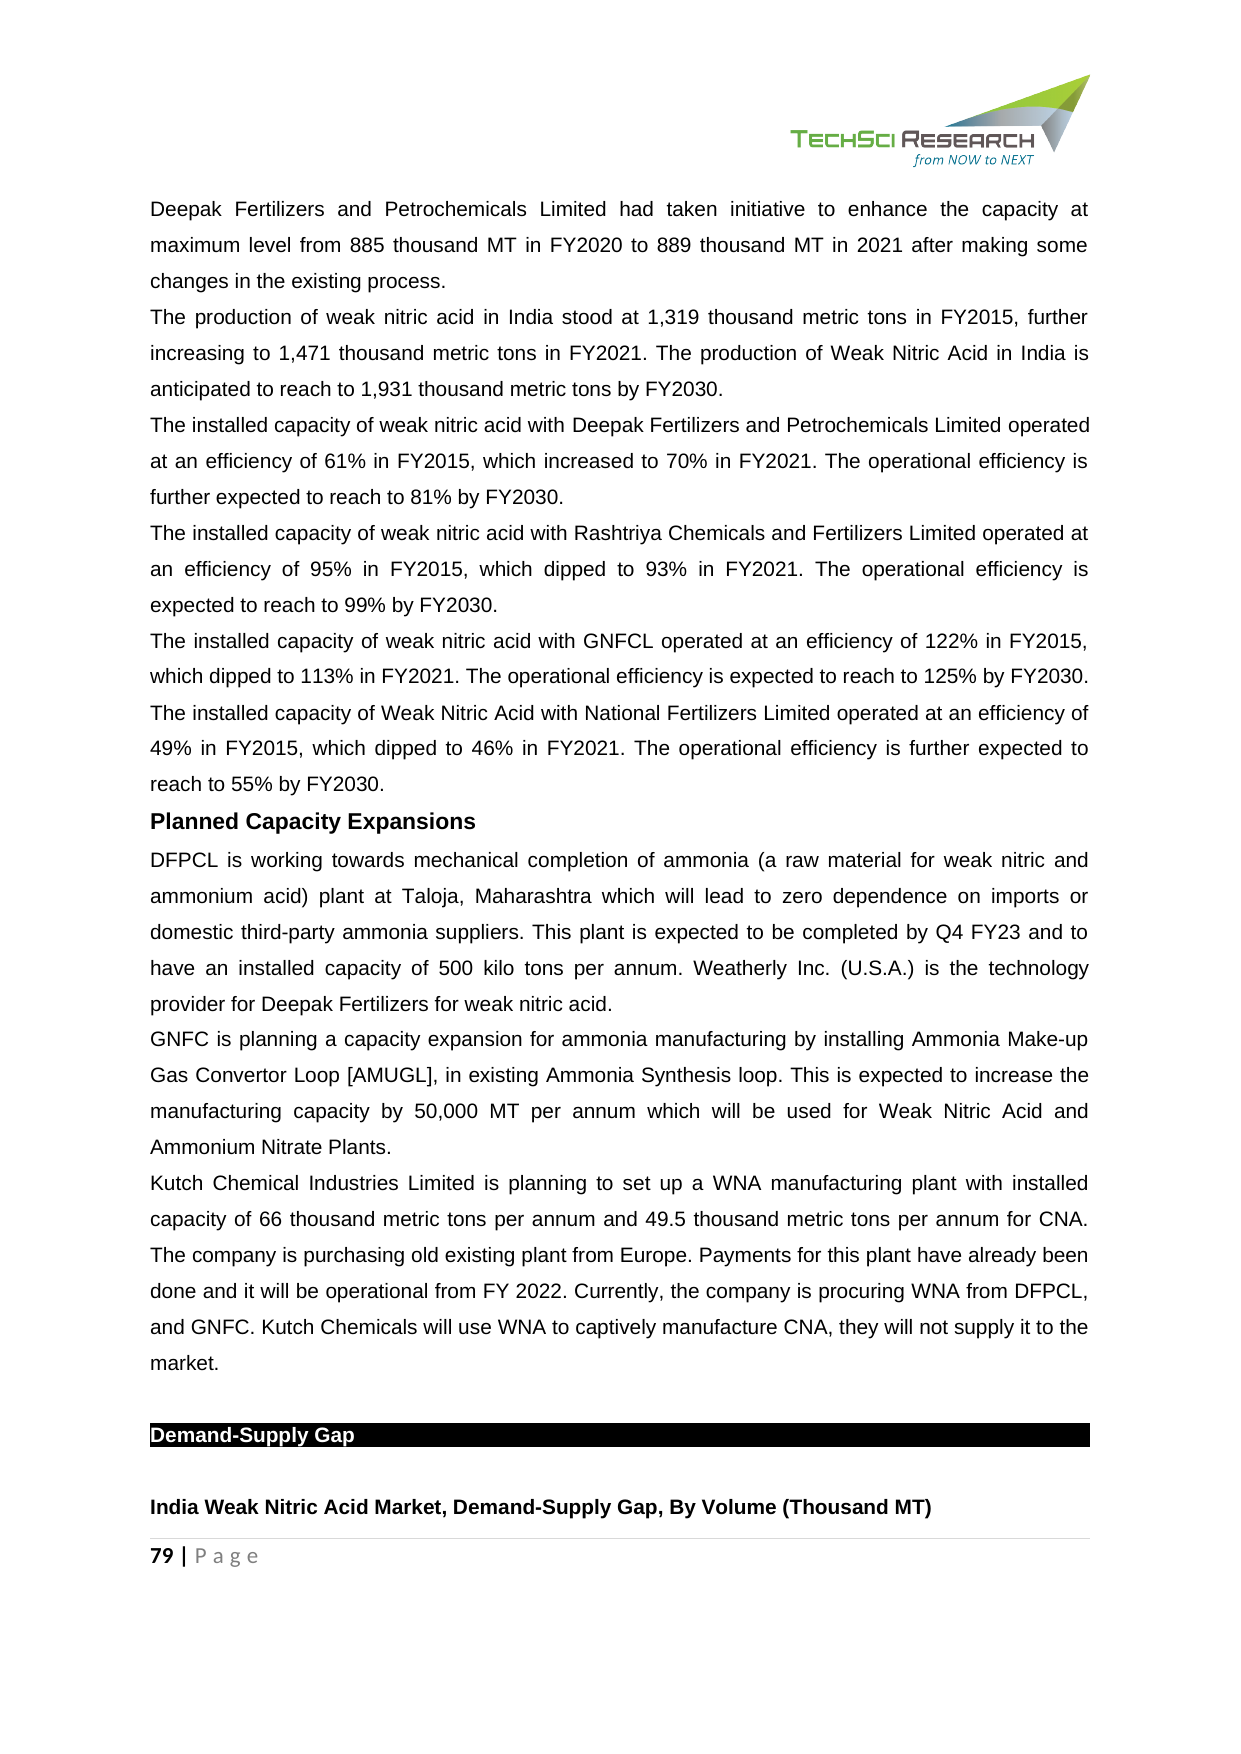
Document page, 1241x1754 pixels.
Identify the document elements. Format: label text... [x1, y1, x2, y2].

text Demand-Supply Gap [150, 1423, 1090, 1447]
text GNFC is planning a capacity expansion for ammonia manufacturing by installing Ammonia Make-up Gas Convertor Loop [AMUGL], in existing Ammonia Synthesis loop. This is expected to increase the manufacturing capacity by 50,000 MT per annum which will be used for Weak Nitric Acid and Ammonium Nitrate Plants. [150, 1027, 1090, 1159]
text Deepak Fertilizers and Petrochemicals Limited had taken initiative to enhance the capacity at maximum level from 885 thousand MT in FY2020 to 889 thousand MT in 2021 after making some changes in the existing process. [150, 197, 1090, 293]
text The production of weak nitric acid in India stood at 1,319 thousand metric tons in FY2015, further increasing to 1,471 thousand metric tons in FY2021. The production of Weak Nitric Acid in India is anticipated to reach to 1,931 thousand metric tons by FY2030. [150, 305, 1090, 401]
text Planned Capacity Expansions [150, 808, 1090, 834]
text The installed capacity of Weak Nitric Acid with National Fertilizers Limited operated at an efficiency of 49% in FY2015, which dipped to 46% in FY2021. The operational efficiency is further expected to reach to 55% by FY2030. [150, 700, 1090, 796]
text India Weak Nitric Acid Market, Demand-Supply Gap, By Volume (Thousand MT) [150, 1494, 1090, 1518]
text The installed capacity of weak nitric acid with GNFCL operated at an efficiency of 122% in FY2015, which dipped to 113% in FY2021. The operational efficiency is expected to reach to 125% by FY2030. [150, 628, 1090, 688]
text The installed capacity of weak nitric acid with Deepak Fertilizers and Petrochemicals Limited operated at an efficiency of 61% in FY2015, which increased to 70% in FY2021. The operational efficiency is further expected to reach to 81% by FY2030. [150, 413, 1090, 509]
text Kutch Chemical Industries Limited is planning to set up a WNA manufacturing plant with installed capacity of 66 thousand metric tons per annum and 49.5 thousand metric tons per annum for CNA. The company is purchasing old existing plant from Europe. Payments for this plant have already been done and it will be operational from FY 2022. Currently, the company is procuring WNA from DFPCL, and GNFC. Kutch Chemicals will use WNA to captively manufacture CNA, they will not supply it to the market. [150, 1171, 1090, 1375]
picture [788, 73, 1091, 169]
text The installed capacity of weak nitric acid with Rashtriya Chemicals and Fertilizers Limited operated at an efficiency of 95% in FY2015, which dipped to 93% in FY2021. The operational efficiency is expected to reach to 99% by FY2030. [150, 521, 1090, 616]
text DFPCL is working towards mechanical completion of ammonia (a raw material for weak nitric and ammonium acid) plant at Taloja, Maharashtra which will lead to zero dependence on imports or domestic third-party ammonia suppliers. This plant is expected to be completed by Q4 FY23 and to have an installed capacity of 500 kilo tons per annum. Weatherly Inc. (U.S.A.) is the technology provider for Deepak Fertilizers for weak nitric acid. [150, 848, 1090, 1015]
